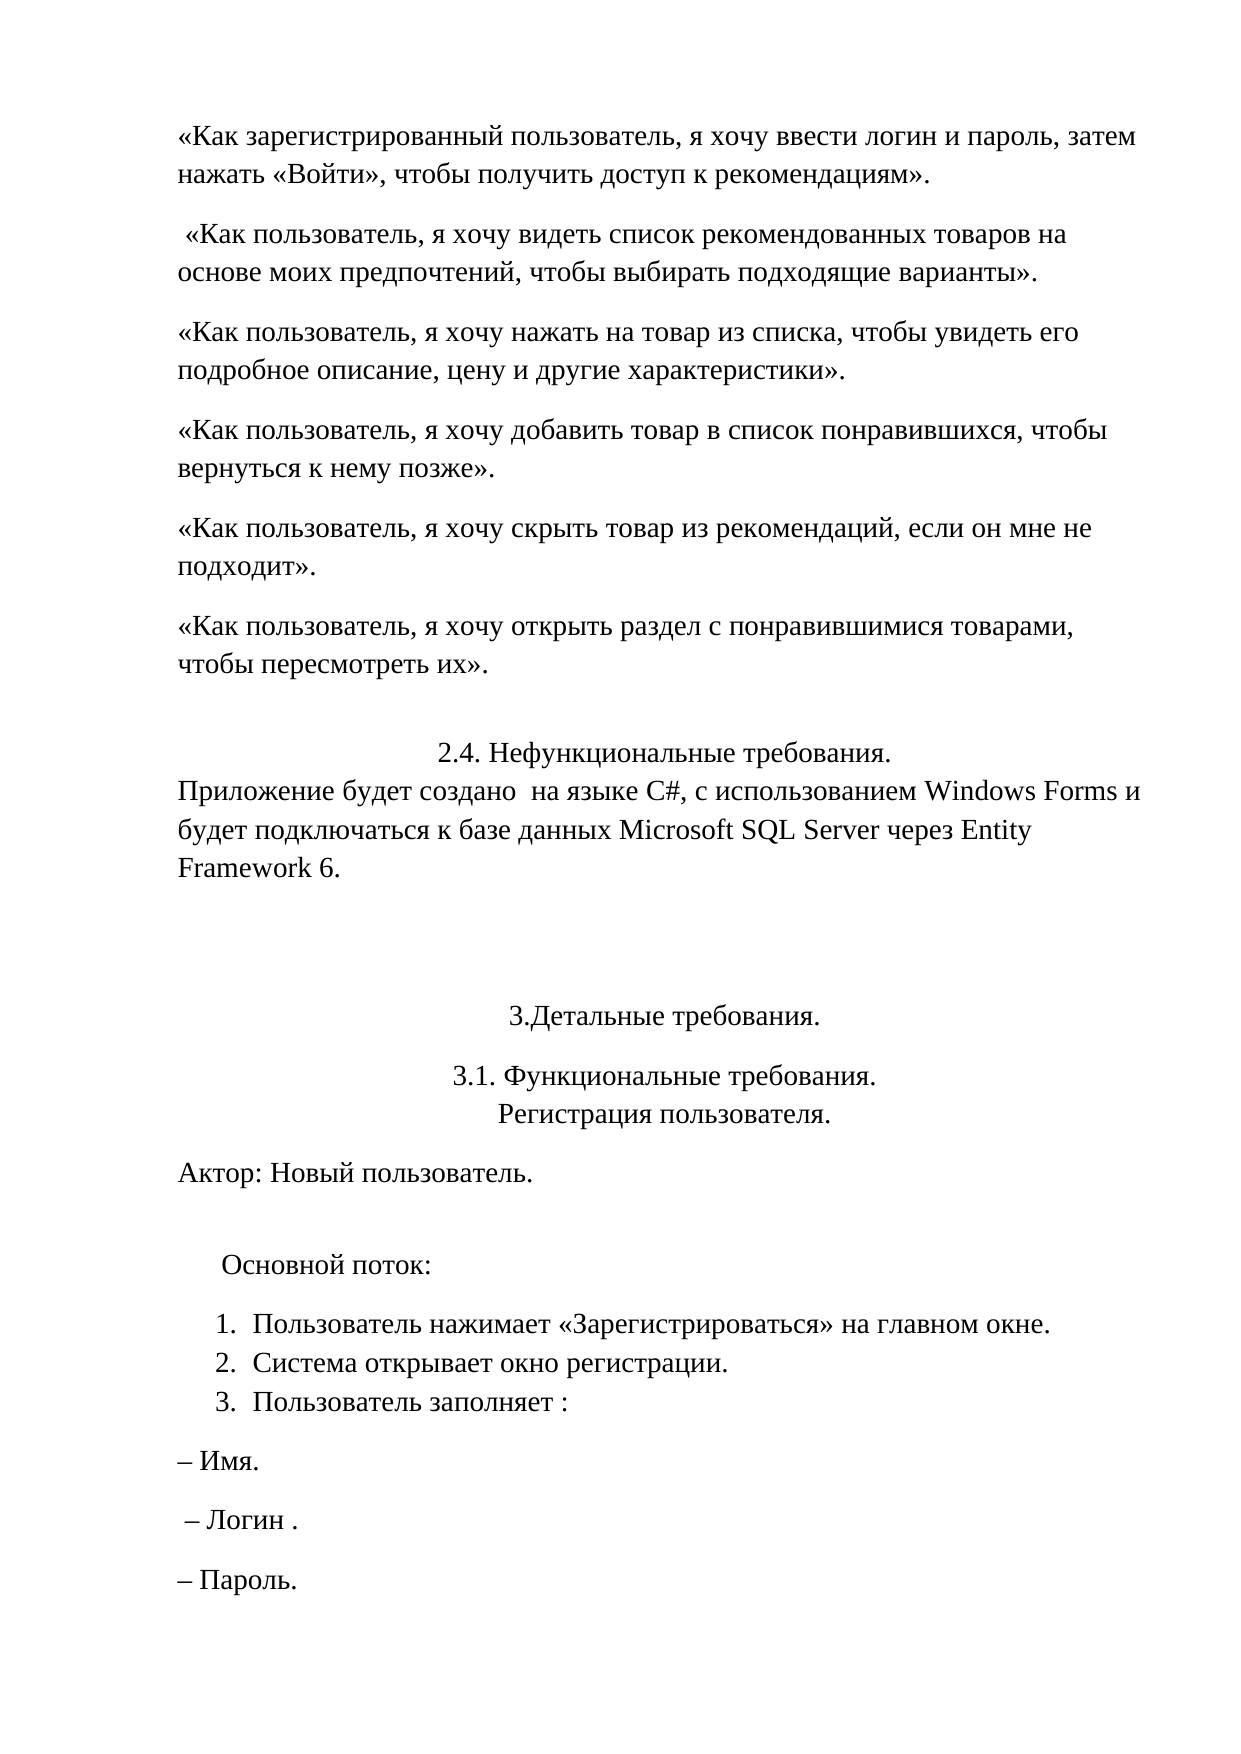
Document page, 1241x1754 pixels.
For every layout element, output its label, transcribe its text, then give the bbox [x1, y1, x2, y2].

text «Как пользователь, я хочу нажать на товар из списка, чтобы увидеть его подробное описание, цену и другие характеристики». [177, 314, 1152, 386]
list Система открывает окно регистрации. [215, 1345, 1152, 1379]
text «Как зарегистрированный пользователь, я хочу ввести логин и пароль, затем нажать «Войти», чтобы получить доступ к рекомендациям». [177, 118, 1152, 190]
list Пользователь нажимает «Зарегистрироваться» на главном окне. [215, 1307, 1152, 1340]
text – Имя. [177, 1443, 1152, 1477]
subtitle 3.Детальные требования. [177, 998, 1152, 1032]
text – Пароль. [177, 1562, 1152, 1595]
subtitle 3.1. Функциональные требования. [177, 1058, 1152, 1091]
text Приложение будет создано на языке C#, с использованием Windows Forms и будет подключаться к базе данных Microsoft SQL Server через Entity Framework 6. [177, 773, 1152, 884]
text Актор: Новый пользователь. [177, 1156, 1152, 1222]
text «Как пользователь, я хочу открыть раздел с понравившимися товарами, чтобы пересмотреть их». [177, 608, 1152, 680]
list Пользователь заполняет : [215, 1384, 1152, 1417]
text Основной поток: [177, 1247, 1152, 1281]
text «Как пользователь, я хочу видеть список рекомендованных товаров на основе моих предпочтений, чтобы выбирать подходящие варианты». [177, 216, 1152, 288]
text – Логин . [177, 1502, 1152, 1536]
text «Как пользователь, я хочу скрыть товар из рекомендаций, если он мне не подходит». [177, 510, 1152, 582]
subtitle 2.4. Нефункциональные требования. [177, 735, 1152, 768]
text Регистрация пользователя. [177, 1096, 1152, 1130]
text «Как пользователь, я хочу добавить товар в список понравившихся, чтобы вернуться к нему позже». [177, 412, 1152, 484]
